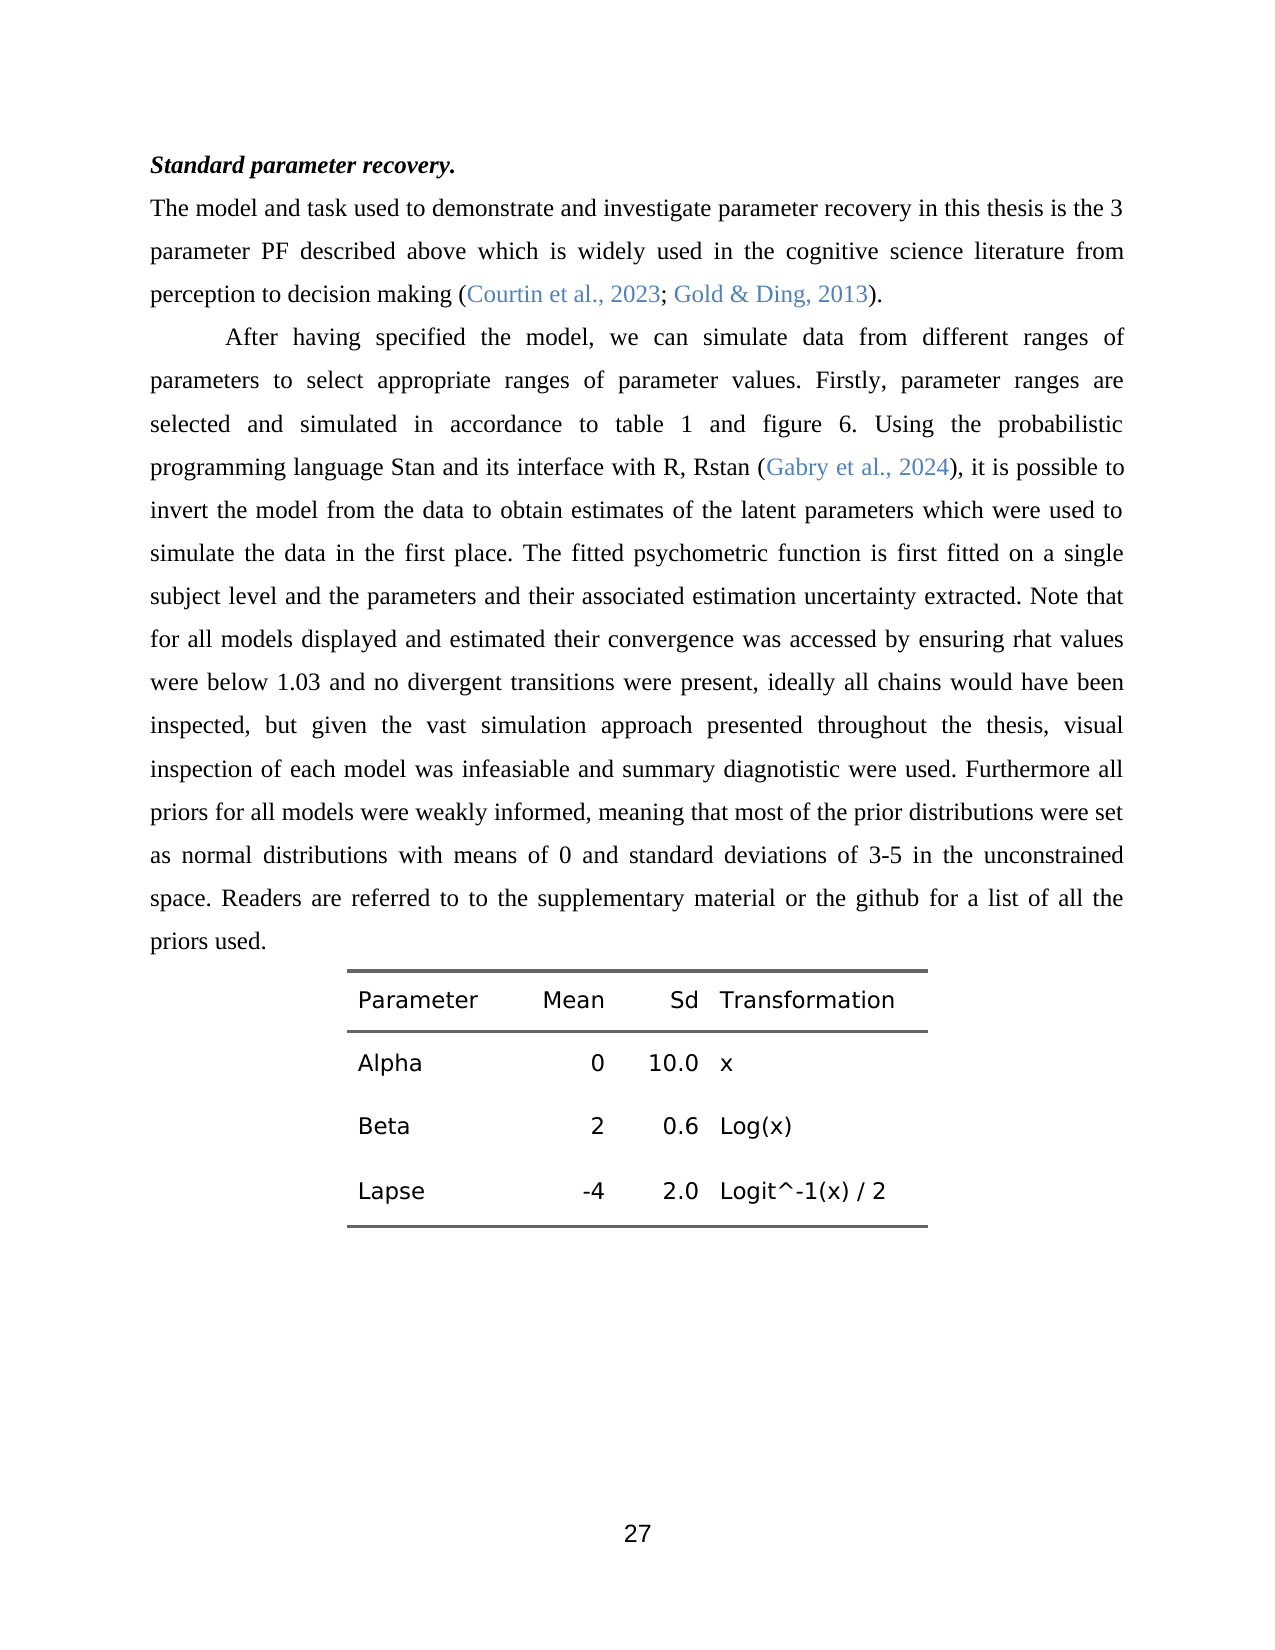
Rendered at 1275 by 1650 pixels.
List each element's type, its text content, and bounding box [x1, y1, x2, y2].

table_cell 2.0 [615, 1160, 709, 1225]
table_cell 10.0 [615, 1033, 709, 1095]
table_header Parameter [347, 973, 510, 1030]
table_header Sd [615, 973, 709, 1030]
table_cell 2 [510, 1095, 615, 1160]
table_cell Beta [347, 1095, 510, 1160]
table_cell Alpha [347, 1033, 510, 1095]
table_cell Lapse [347, 1160, 510, 1225]
table_cell Log(x) [709, 1095, 928, 1160]
table_header Transformation [709, 973, 928, 1030]
table_cell x [709, 1033, 928, 1095]
table_cell -4 [510, 1160, 615, 1225]
table_header Mean [510, 973, 615, 1030]
table_cell Logit^-1(x) / 2 [709, 1160, 928, 1225]
text The model and task used to demonstrate and investigate parameter recovery in this thesis is the 3 parameter PF described above which is widely used in the cognitive science literature from perception to decision making (Courtin et al., 2023; Gold & Ding, 2013). [150, 193, 1125, 308]
text After having specified the model, we can simulate data from different ranges of parameters to select appropriate ranges of parameter values. Firstly, parameter ranges are selected and simulated in accordance to table 1 and figure 6. Using the probabilistic programming language Stan and its interface with R, Rstan (Gabry et al., 2024), it is possible to invert the model from the data to obtain estimates of the latent parameters which were used to simulate the data in the first place. The fitted psychometric function is first fitted on a single subject level and the parameters and their associated estimation uncertainty extracted. Note that for all models displayed and estimated their convergence was accessed by ensuring rhat values were below 1.03 and no divergent transitions were present, ideally all chains would have been inspected, but given the vast simulation approach presented throughout the thesis, visual inspection of each model was infeasiable and summary diagnotistic were used. Furthermore all priors for all models were weakly informed, meaning that most of the prior distributions were set as normal distributions with means of 0 and standard deviations of 3-5 in the unconstrained space. Readers are referred to to the supplementary material or the github for a list of all the priors used. [150, 322, 1125, 955]
subtitle Standard parameter recovery. [150, 150, 1125, 179]
table_cell 0 [510, 1033, 615, 1095]
table_cell 0.6 [615, 1095, 709, 1160]
